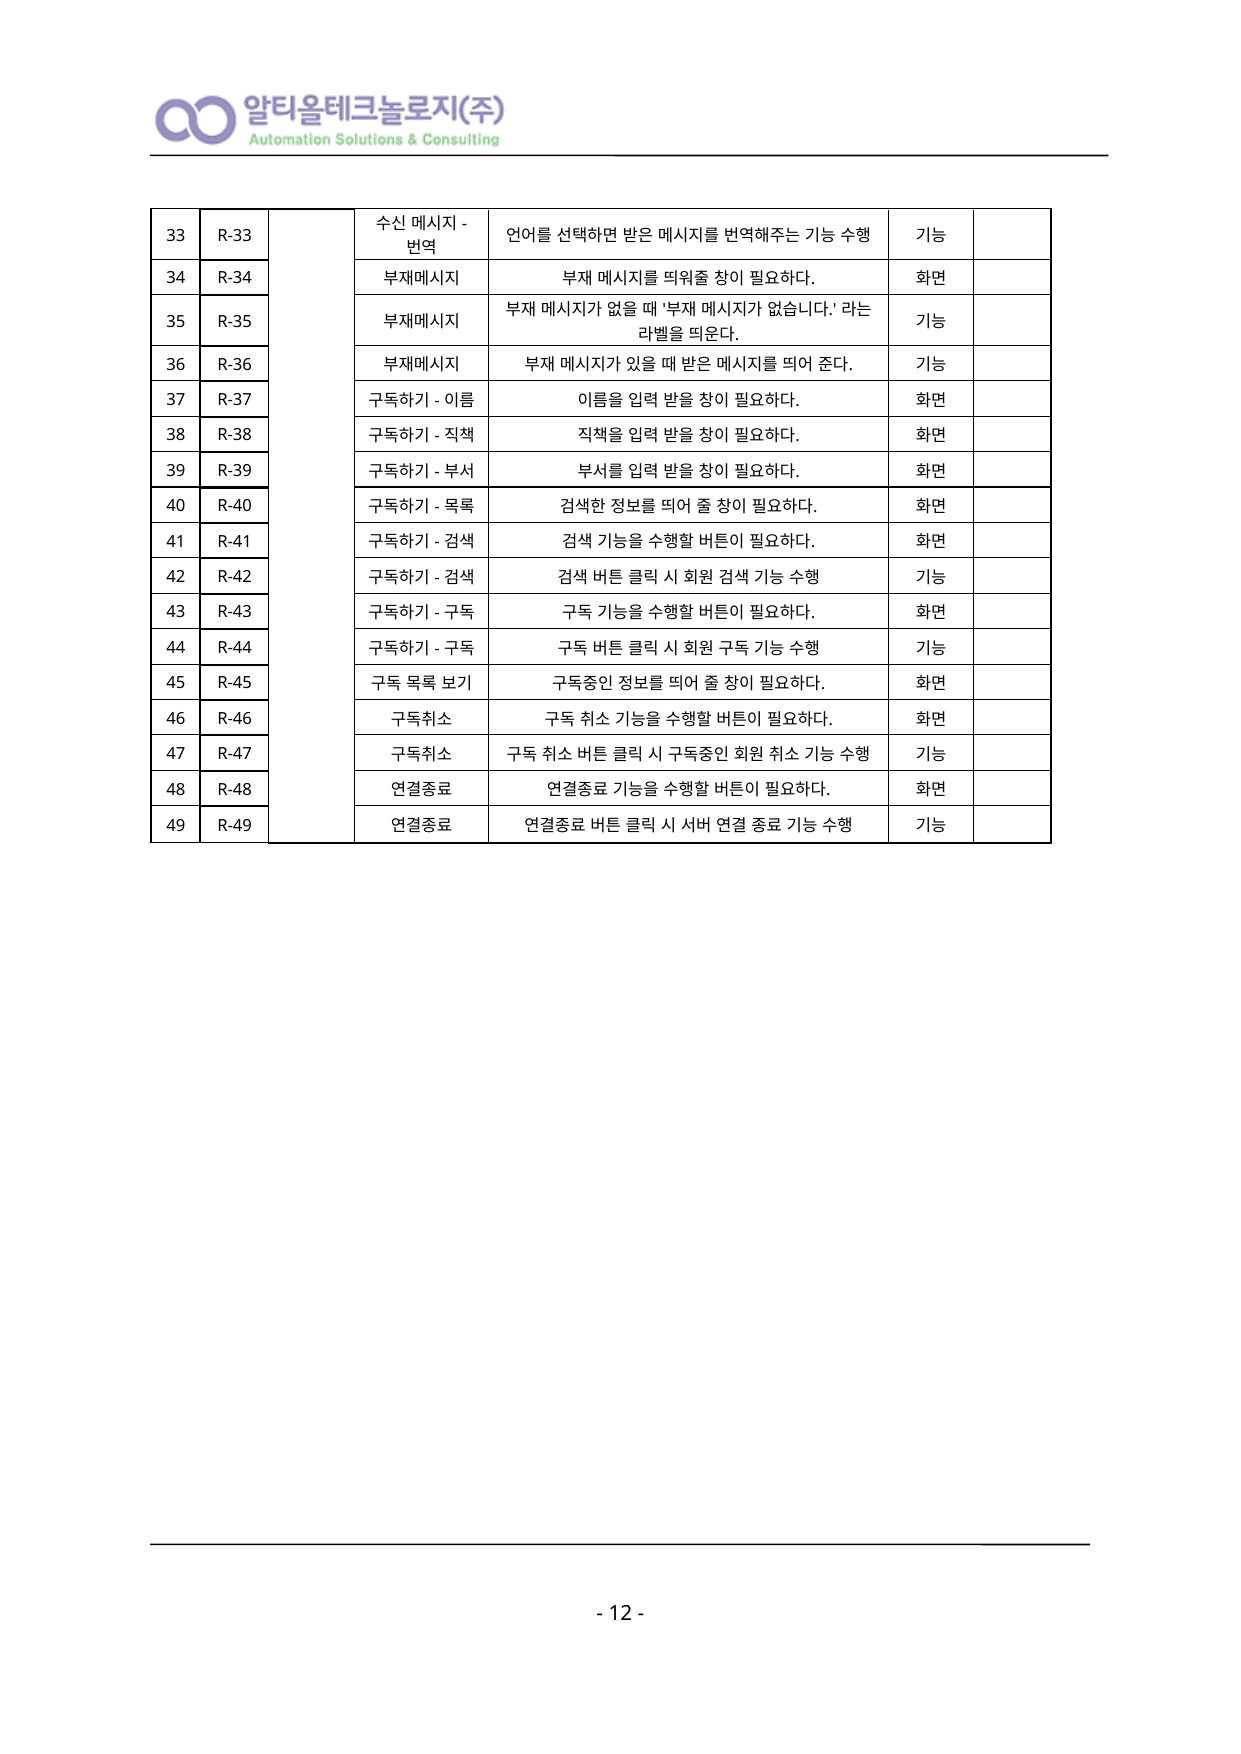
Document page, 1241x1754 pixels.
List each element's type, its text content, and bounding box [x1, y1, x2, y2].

table_cell 기능 [888, 209, 973, 259]
table_cell 구독 기능을 수행할 버튼이 필요하다. [489, 594, 888, 628]
table_cell 구독하기 - 검색 [355, 558, 488, 593]
table_cell [974, 771, 1050, 805]
table_cell R-48 [201, 772, 268, 805]
table_cell [974, 381, 1050, 416]
table_cell R-49 [201, 807, 268, 842]
table_cell 검색 기능을 수행할 버튼이 필요하다. [489, 523, 888, 557]
table_cell [974, 700, 1050, 734]
table_cell 34 [152, 260, 199, 294]
table_cell R-40 [201, 489, 268, 522]
table_cell 연결종료 [355, 806, 488, 842]
table_cell 42 [152, 558, 199, 593]
table_cell 검색한 정보를 띄어 줄 창이 필요하다. [489, 488, 888, 522]
table_cell [974, 735, 1050, 770]
table_cell 구독취소 [355, 700, 488, 734]
table_cell R-38 [201, 418, 268, 451]
table_cell 33 [152, 209, 199, 259]
picture [150, 88, 510, 152]
table_cell 구독중인 정보를 띄어 줄 창이 필요하다. [489, 665, 888, 699]
table_cell 화면 [889, 665, 973, 699]
table_cell 연결종료 [355, 771, 488, 805]
table_cell [974, 594, 1050, 628]
table_cell [974, 209, 1050, 259]
table_cell R-35 [201, 296, 268, 345]
table_cell 부재 메시지를 띄워줄 창이 필요하다. [489, 260, 888, 294]
table_cell 부재메시지 [355, 260, 488, 294]
table_cell 구독하기 - 검색 [355, 523, 488, 557]
table_cell 화면 [889, 417, 973, 451]
table_cell 구독 취소 버튼 클릭 시 구독중인 회원 취소 기능 수행 [489, 735, 888, 770]
table_cell 연결종료 기능을 수행할 버튼이 필요하다. [489, 771, 888, 805]
table_cell 기능 [889, 735, 973, 770]
table_cell 화면 [889, 260, 973, 294]
table_cell 39 [152, 452, 199, 486]
table_cell 수신 메시지 - 번역 [355, 209, 488, 259]
table_cell 화면 [889, 488, 973, 522]
table_cell 기능 [889, 295, 973, 345]
table_cell 기능 [889, 806, 973, 842]
table_cell R-46 [201, 701, 268, 734]
table_cell 45 [152, 665, 199, 699]
table_cell 기능 [889, 558, 973, 593]
table_cell [974, 452, 1050, 486]
table_cell [974, 346, 1050, 380]
table_cell 부재 메시지가 없을 때 '부재 메시지가 없습니다.' 라는 라벨을 띄운다. [489, 295, 888, 345]
table_cell 구독 목록 보기 [355, 665, 488, 699]
table_cell 화면 [889, 523, 973, 557]
table_cell 35 [152, 295, 199, 345]
table_cell 48 [152, 771, 199, 805]
table_cell 화면 [889, 700, 973, 734]
table_cell 43 [152, 594, 199, 628]
table_cell 36 [152, 346, 199, 380]
table_cell 부서를 입력 받을 창이 필요하다. [489, 452, 888, 486]
table_cell 기능 [889, 629, 973, 663]
table_cell [974, 417, 1050, 451]
table_cell 화면 [889, 771, 973, 805]
table_cell 46 [152, 700, 199, 734]
table_cell 부재메시지 [355, 295, 488, 345]
table_cell 44 [152, 629, 199, 663]
table_cell R-45 [201, 666, 268, 699]
table_cell [974, 558, 1050, 593]
table_cell R-33 [201, 210, 268, 259]
table_cell [974, 629, 1050, 663]
table_cell 구독하기 - 이름 [355, 381, 488, 416]
table_cell 기능 [889, 346, 973, 380]
table_cell 구독하기 - 직책 [355, 417, 488, 451]
table_cell 구독취소 [355, 735, 488, 770]
table_cell 화면 [889, 381, 973, 416]
table_cell R-39 [201, 453, 268, 486]
table_cell 38 [152, 417, 199, 451]
table_cell 부재메시지 [355, 346, 488, 380]
table_cell [974, 665, 1050, 699]
table_cell R-36 [201, 347, 268, 380]
table_cell 구독하기 - 구독 [355, 629, 488, 663]
table_cell R-42 [201, 559, 268, 593]
table_cell [974, 806, 1050, 842]
table_cell 41 [152, 523, 199, 557]
table_cell R-44 [201, 630, 268, 663]
table_cell 부재 메시지가 있을 때 받은 메시지를 띄어 준다. [489, 346, 888, 380]
table_cell 40 [152, 488, 199, 522]
table_cell 이름을 입력 받을 창이 필요하다. [489, 381, 888, 416]
table_cell R-41 [201, 524, 268, 557]
table_cell R-34 [201, 261, 268, 294]
table_cell R-37 [201, 382, 268, 416]
table_cell [974, 488, 1050, 522]
table_cell 37 [152, 381, 199, 416]
table_cell [974, 523, 1050, 557]
table_cell [974, 260, 1050, 294]
table_cell R-43 [201, 595, 268, 628]
table_cell [974, 295, 1050, 345]
table_cell 언어를 선택하면 받은 메시지를 번역해주는 기능 수행 [489, 209, 888, 259]
table_cell R-47 [201, 736, 268, 770]
table_cell 49 [152, 806, 199, 842]
table_cell 검색 버튼 클릭 시 회원 검색 기능 수행 [489, 558, 888, 593]
table_cell 연결종료 버튼 클릭 시 서버 연결 종료 기능 수행 [489, 806, 888, 842]
table_cell 화면 [889, 452, 973, 486]
table_cell 구독 버튼 클릭 시 회원 구독 기능 수행 [489, 629, 888, 663]
table_cell 구독 취소 기능을 수행할 버튼이 필요하다. [489, 700, 888, 734]
table_cell 화면 [889, 594, 973, 628]
table_cell 구독하기 - 구독 [355, 594, 488, 628]
table_cell 47 [152, 735, 199, 770]
table_cell 구독하기 - 부서 [355, 452, 488, 486]
table_cell 구독하기 - 목록 [355, 488, 488, 522]
table_cell 직책을 입력 받을 창이 필요하다. [489, 417, 888, 451]
